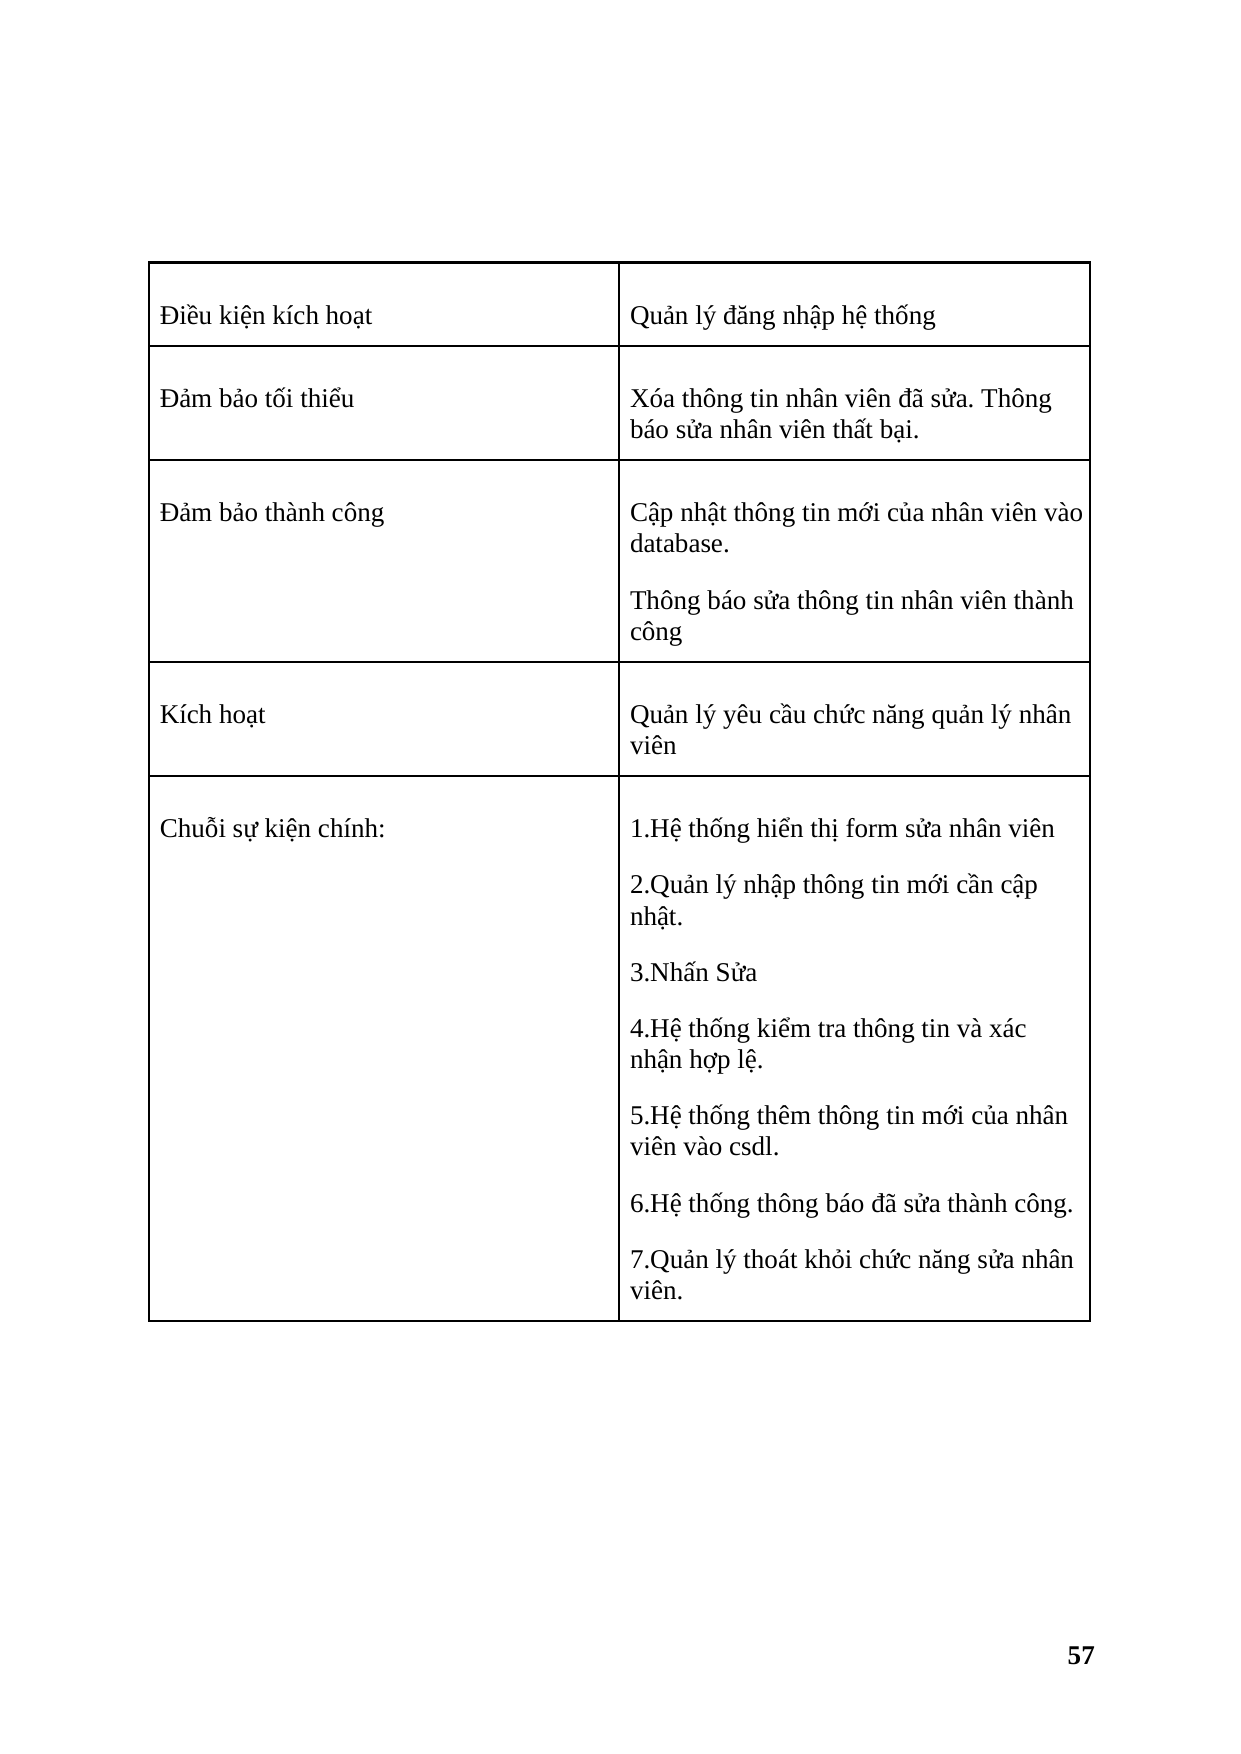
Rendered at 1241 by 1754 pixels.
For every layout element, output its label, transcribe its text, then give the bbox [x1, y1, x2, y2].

table_cell Kích hoạt [150, 663, 618, 775]
table_cell Quản lý đăng nhập hệ thống [620, 264, 1089, 344]
table_cell Xóa thông tin nhân viên đã sửa. Thông báo sửa nhân viên thất bại. [620, 347, 1089, 459]
table_cell 1.Hệ thống hiển thị form sửa nhân viên 2.Quản lý nhập thông tin mới cần cập nhật. 3.Nhấn Sửa 4.Hệ thống kiểm tra thông tin và xác nhận hợp lệ. 5.Hệ thống thêm thông tin mới của nhân viên vào csdl. 6.Hệ thống thông báo đã sửa thành công. 7.Quản lý thoát khỏi chức năng sửa nhân viên. [620, 777, 1089, 1320]
table_cell Điều kiện kích hoạt [150, 264, 618, 344]
table_cell Đảm bảo thành công [150, 461, 618, 661]
table_cell Cập nhật thông tin mới của nhân viên vào database. Thông báo sửa thông tin nhân viên thành công [620, 461, 1089, 661]
table_cell Quản lý yêu cầu chức năng quản lý nhân viên [620, 663, 1089, 775]
table_cell Chuỗi sự kiện chính: [150, 777, 618, 1320]
table_cell Đảm bảo tối thiểu [150, 347, 618, 459]
